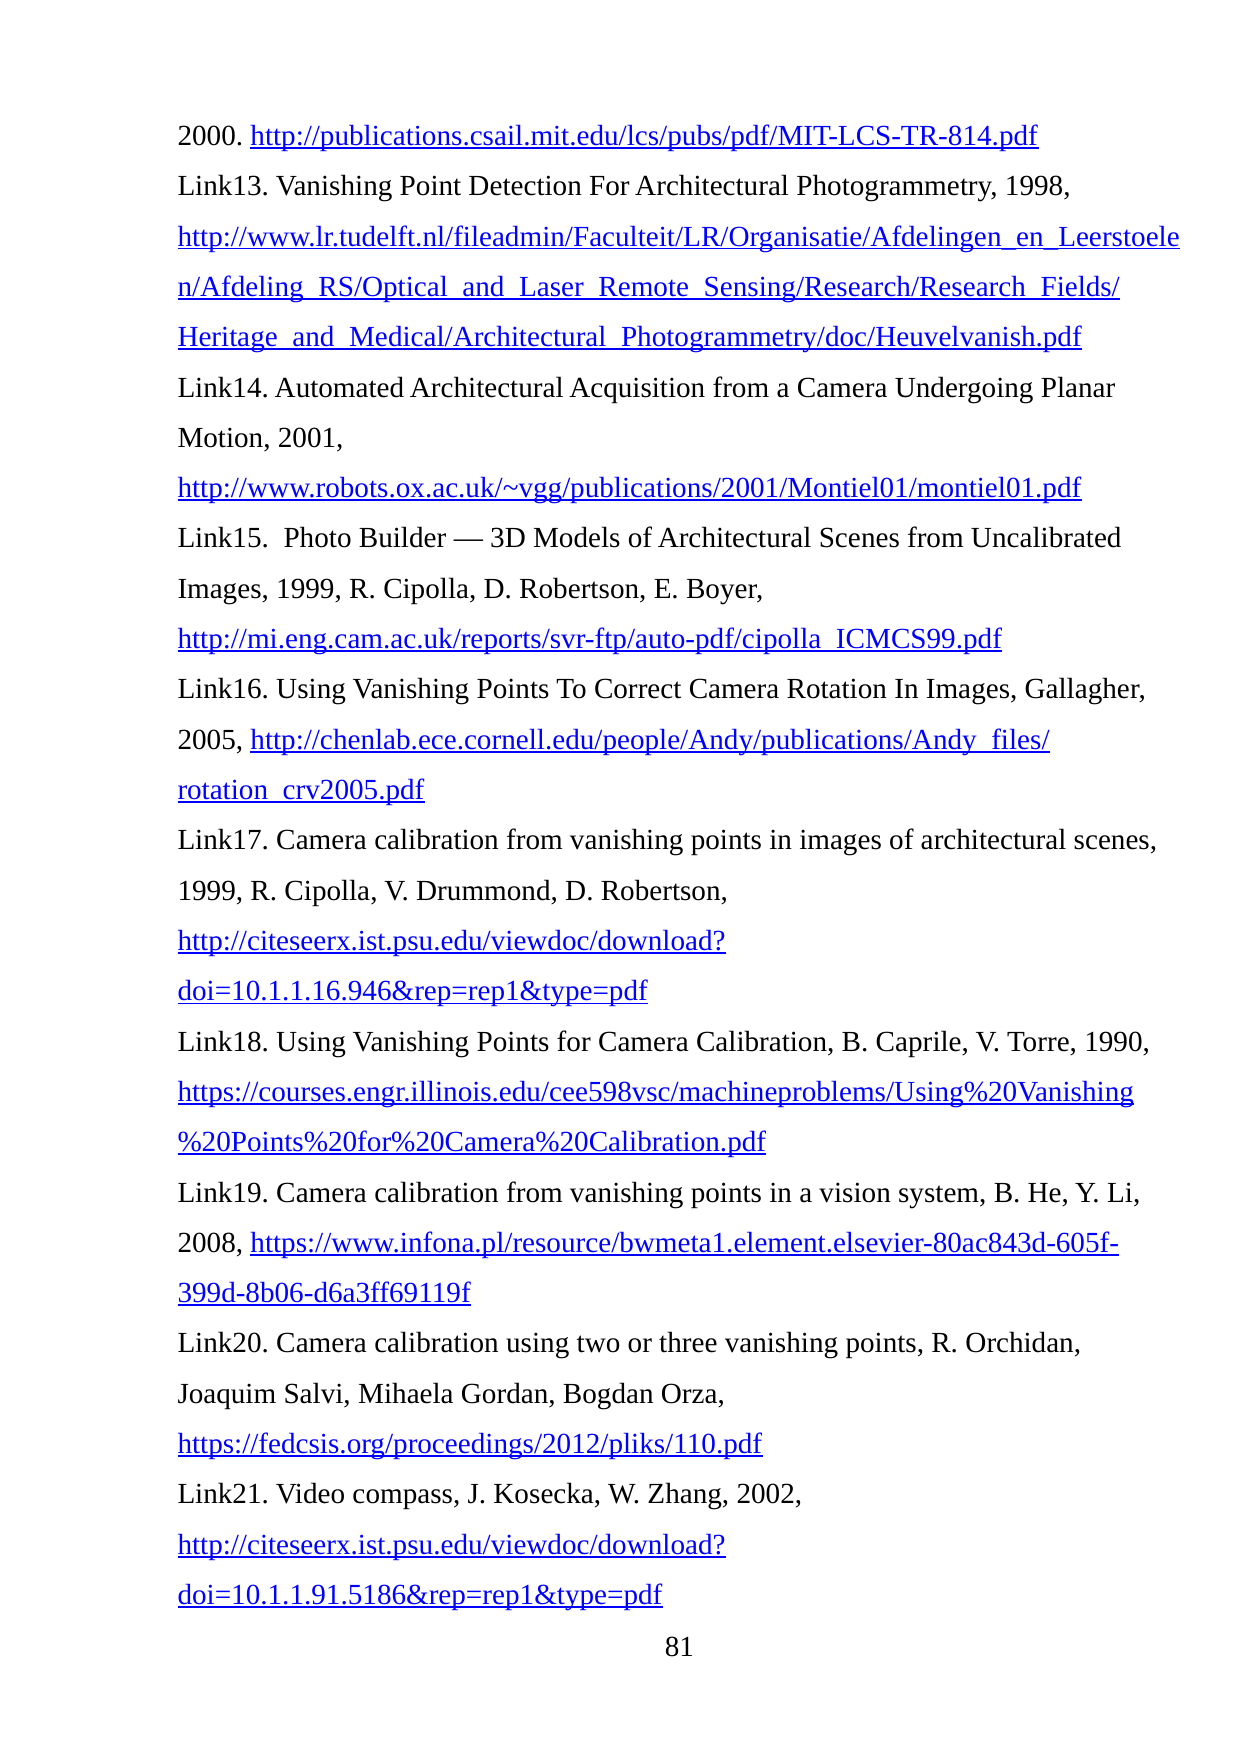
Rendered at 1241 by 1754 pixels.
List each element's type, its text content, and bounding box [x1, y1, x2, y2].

text Link17. Camera calibration from vanishing points in images of architectural scenes, 1999, R. Cipolla, V. Drummond, D. Robertson, http://citeseerx.ist.psu.edu/viewdoc/download?doi=10.1.1.16.946&rep=rep1&type=pdf [177, 822, 1181, 1007]
text Link15. Photo Builder — 3D Models of Architectural Scenes from Uncalibrated Images, 1999, R. Cipolla, D. Robertson, E. Boyer, http://mi.eng.cam.ac.uk/reports/svr-ftp/auto-pdf/cipolla_ICMCS99.pdf [177, 521, 1181, 655]
text Link18. Using Vanishing Points for Camera Calibration, B. Caprile, V. Torre, 1990, https://courses.engr.illinois.edu/cee598vsc/machineproblems/Using%20Vanishing%20Points%20for%20Camera%20Calibration.pdf [177, 1024, 1181, 1158]
text Link20. Camera calibration using two or three vanishing points, R. Orchidan, Joaquim Salvi, Mihaela Gordan, Bogdan Orza, https://fedcsis.org/proceedings/2012/pliks/110.pdf [177, 1326, 1181, 1460]
text Link16. Using Vanishing Points To Correct Camera Rotation In Images, Gallagher, 2005, http://chenlab.ece.cornell.edu/people/Andy/publications/Andy_files/rotation_crv2005.pdf [177, 672, 1181, 806]
text Link21. Video compass, J. Kosecka, W. Zhang, 2002, http://citeseerx.ist.psu.edu/viewdoc/download?doi=10.1.1.91.5186&rep=rep1&type=pdf [177, 1477, 1181, 1611]
text Link14. Automated Architectural Acquisition from a Camera Undergoing Planar Motion, 2001, http://www.robots.ox.ac.uk/~vgg/publications/2001/Montiel01/montiel01.pdf [177, 370, 1181, 504]
text Link19. Camera calibration from vanishing points in a vision system, B. He, Y. Li, 2008, https://www.infona.pl/resource/bwmeta1.element.elsevier-80ac843d-605f-399d-8b06-d6a3ff69119f [177, 1175, 1181, 1309]
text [177, 118, 1181, 152]
text Link13. Vanishing Point Detection For Architectural Photogrammetry, 1998, http://www.lr.tudelft.nl/fileadmin/Faculteit/LR/Organisatie/Afdelingen_en_Leerstoelen/Afdeling_RS/Optical_and_Laser_Remote_Sensing/Research/Research_Fields/Heritage_and_Medical/Architectural_Photogrammetry/doc/Heuvelvanish.pdf [177, 168, 1181, 353]
